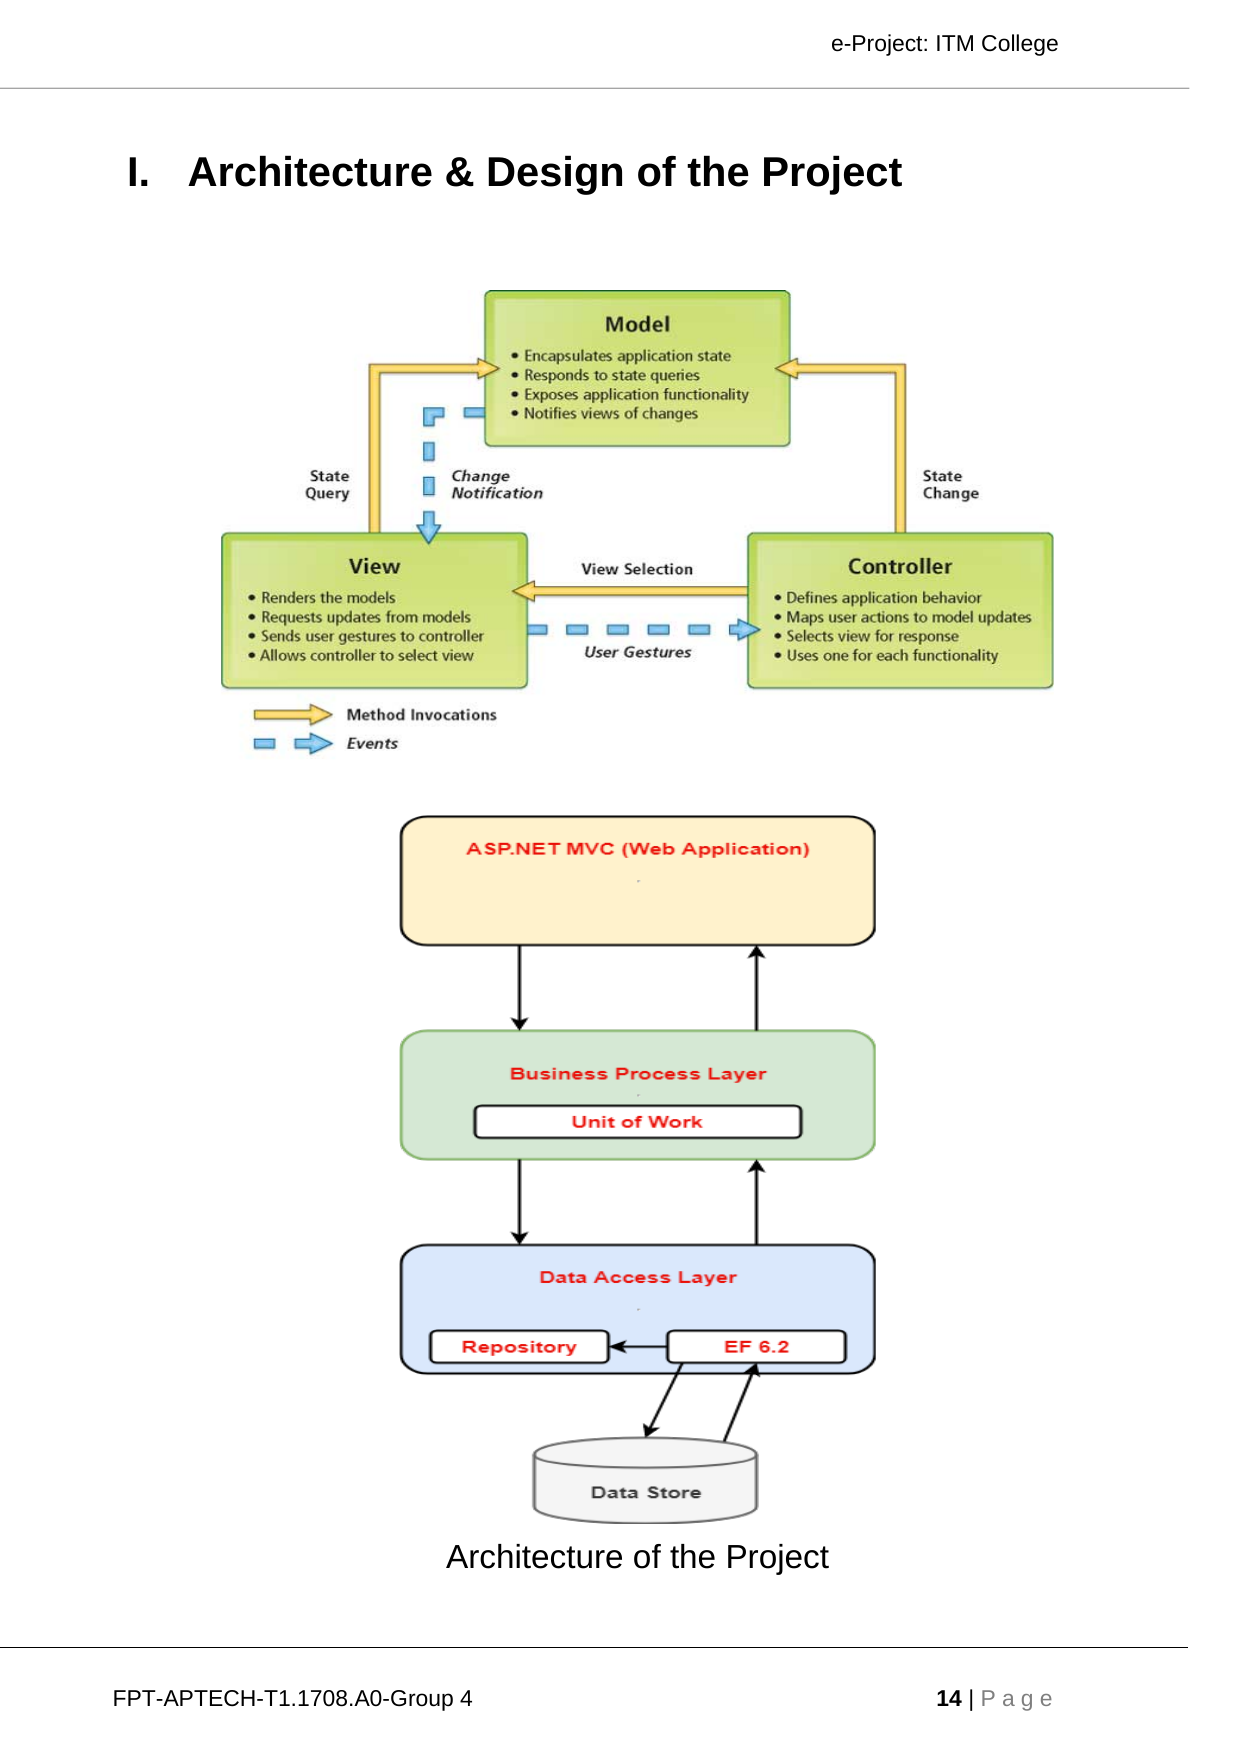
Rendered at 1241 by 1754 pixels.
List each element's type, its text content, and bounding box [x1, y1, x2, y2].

picture [221, 290, 1054, 763]
list Architecture & Design of the Project [150, 147, 1162, 195]
text Architecture of the Project [112, 1537, 1162, 1576]
picture [399, 815, 876, 1524]
